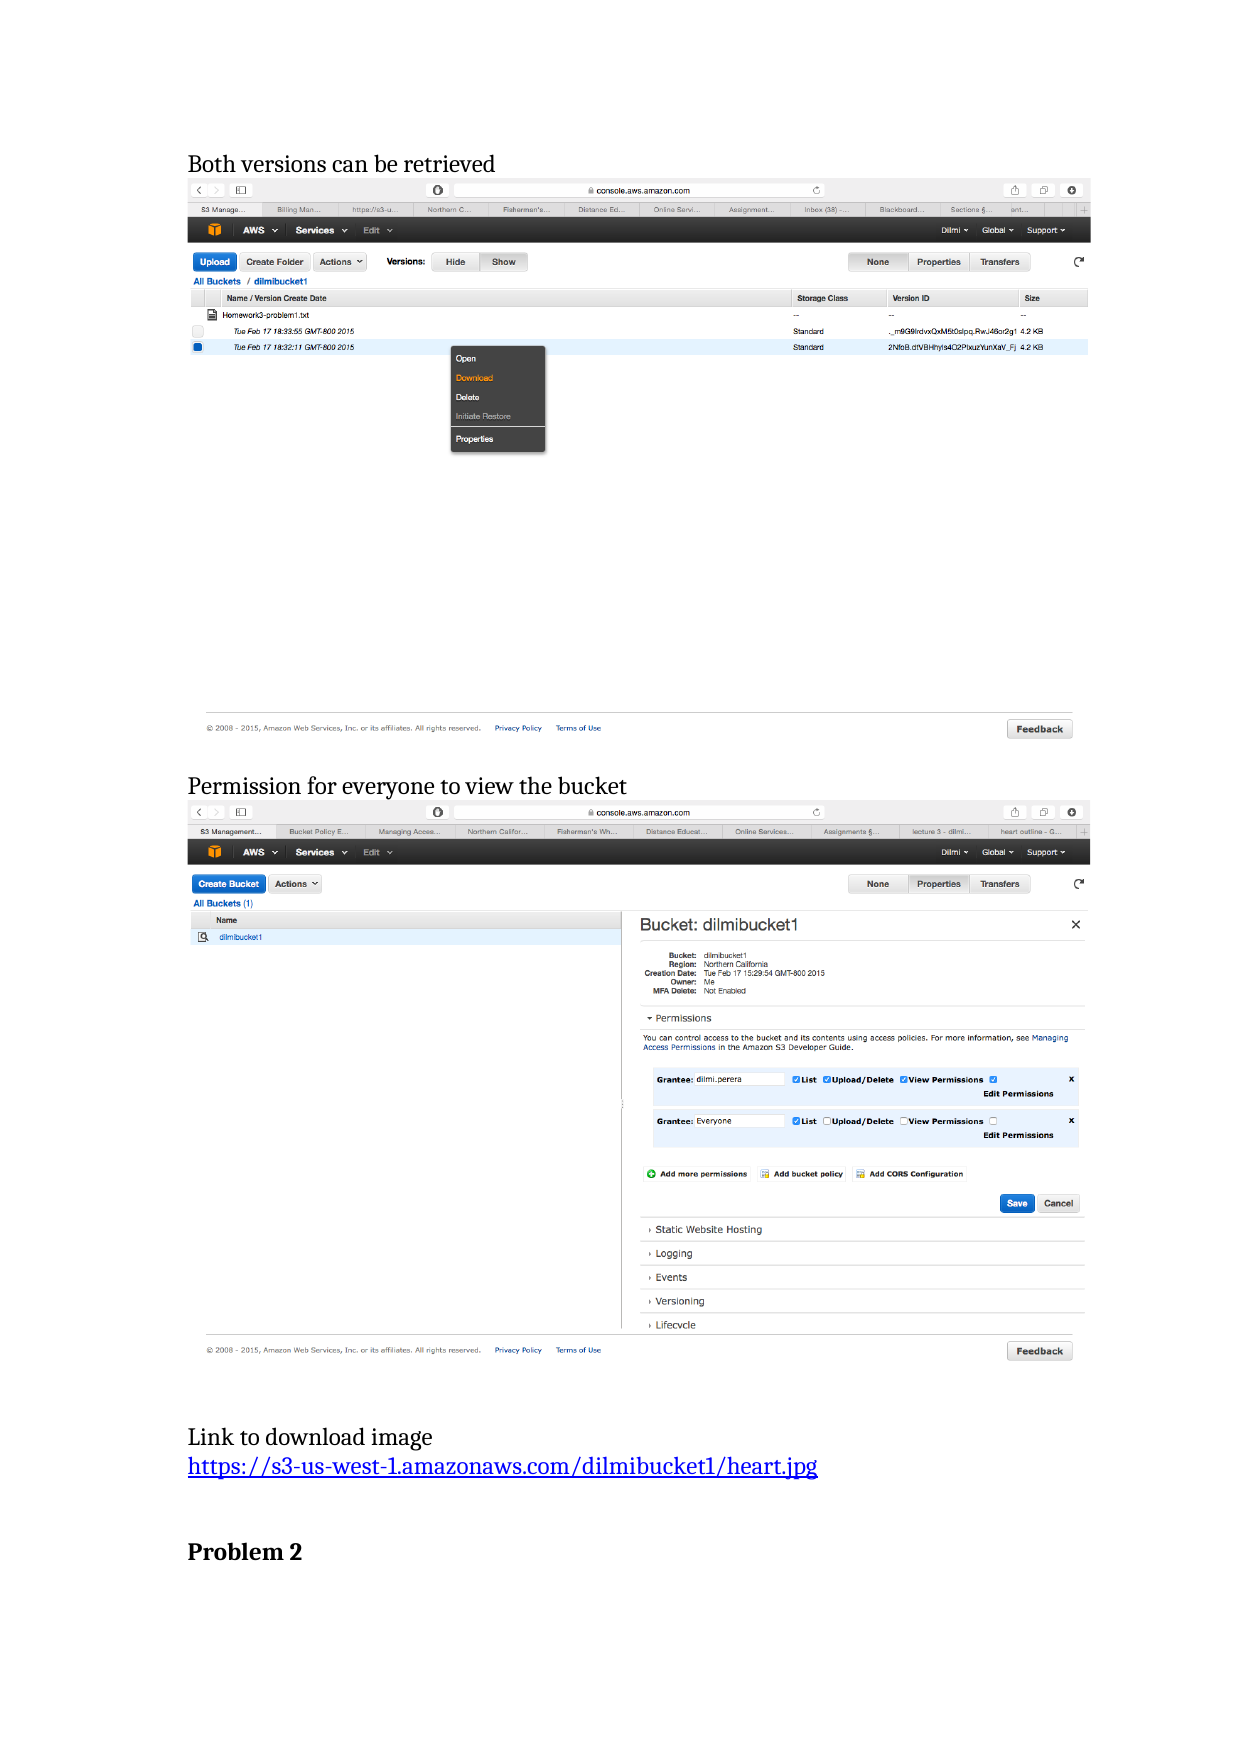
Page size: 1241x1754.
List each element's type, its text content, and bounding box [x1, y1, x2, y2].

text https://s3-us-west-1.amazonaws.com/dilmibucket1/heart.jpg [187, 1452, 1093, 1481]
text Both versions can be retrieved [187, 150, 1093, 179]
text Permission for everyone to view the bucket [187, 772, 1093, 801]
text Link to download image [187, 1423, 1093, 1452]
text Problem 2 [187, 1538, 1093, 1567]
picture [187, 178, 1091, 744]
picture [187, 800, 1091, 1366]
